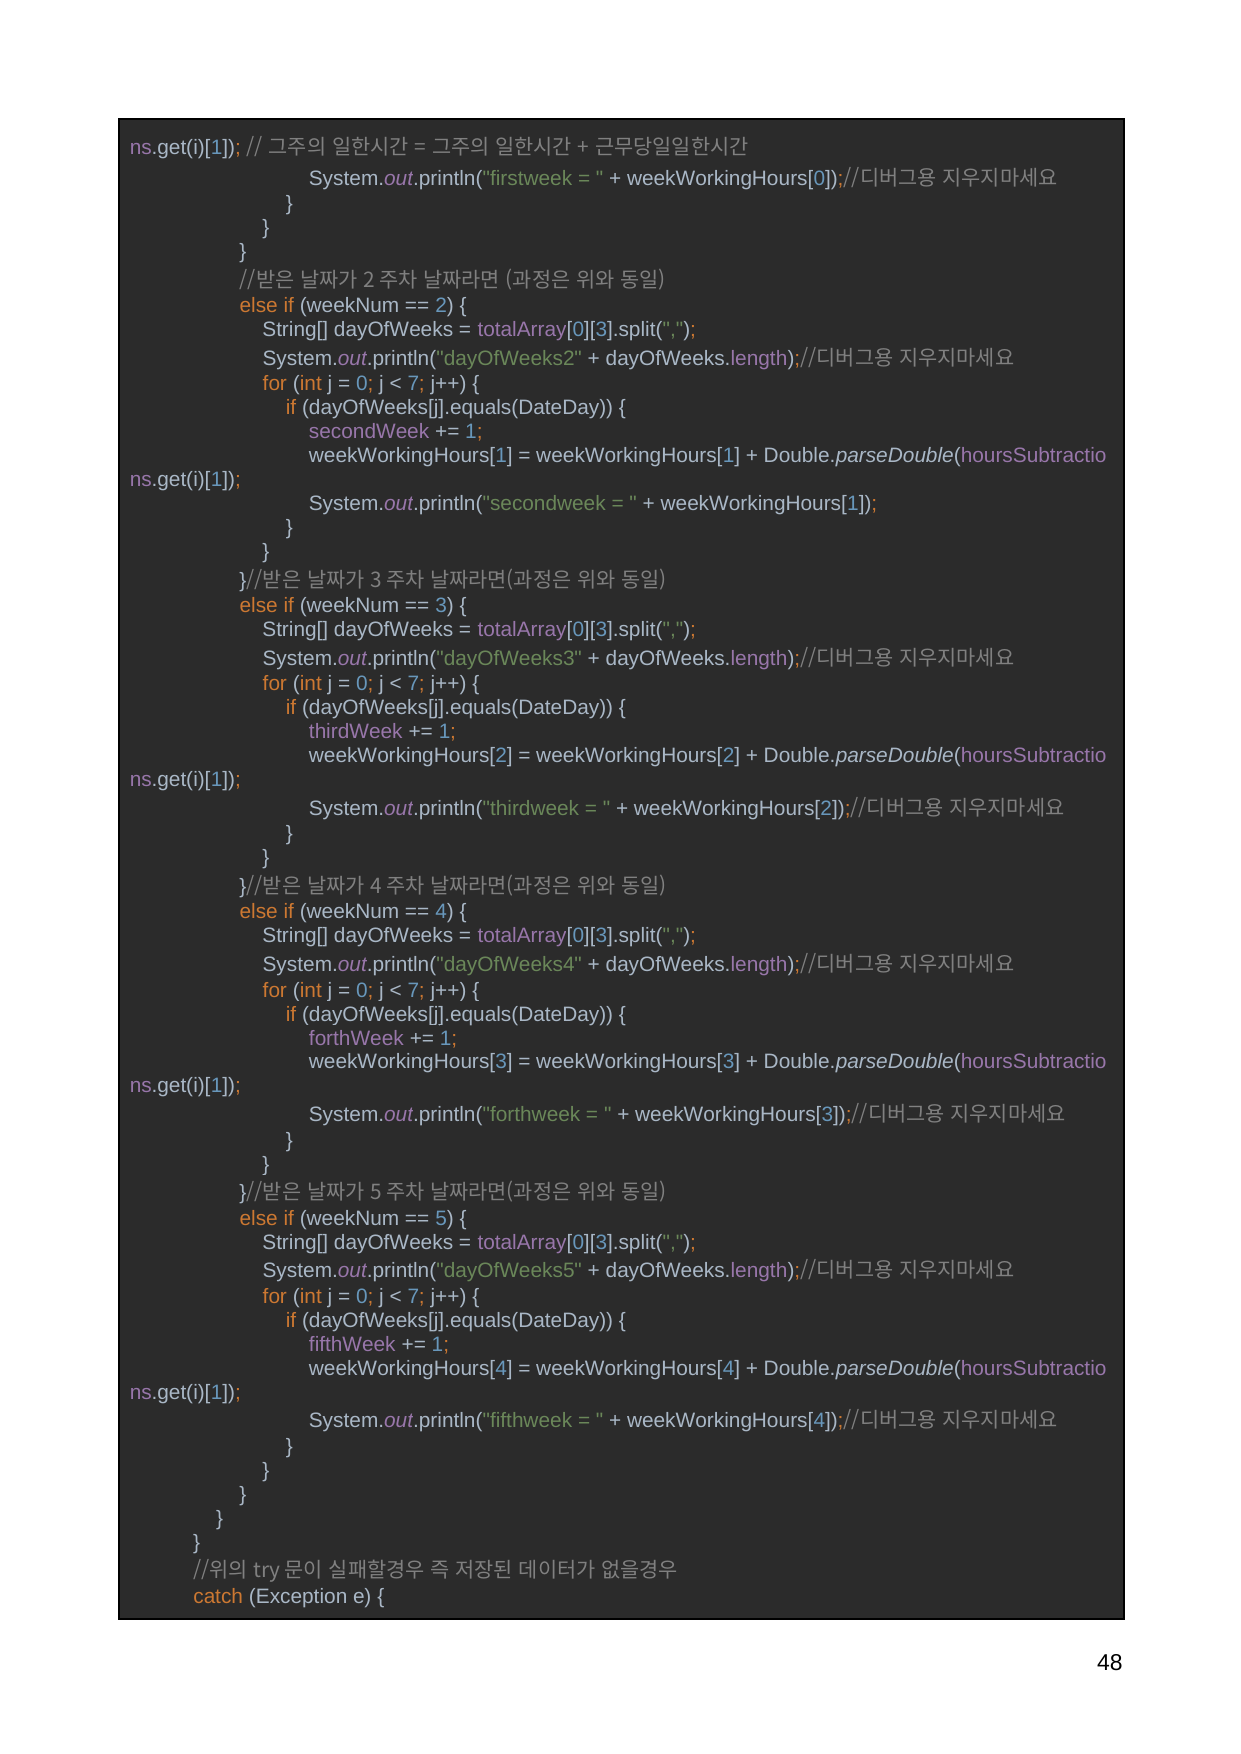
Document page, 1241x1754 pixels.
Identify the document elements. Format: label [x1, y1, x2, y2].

table_header [120, 120, 1123, 1618]
